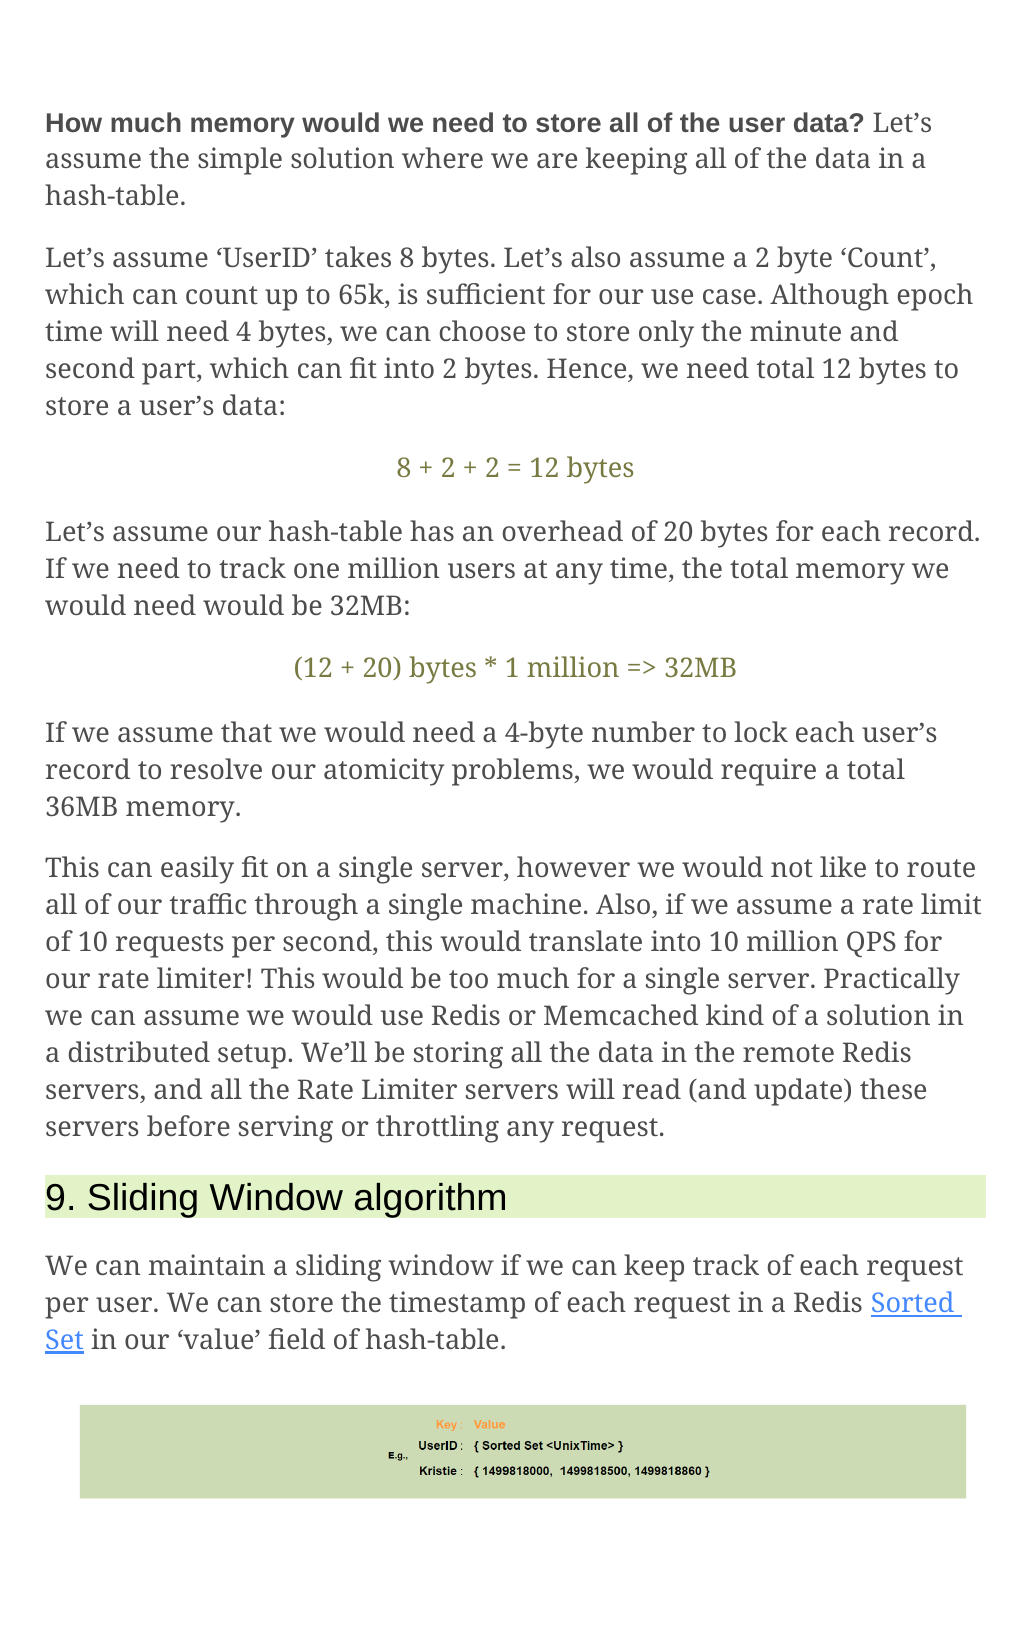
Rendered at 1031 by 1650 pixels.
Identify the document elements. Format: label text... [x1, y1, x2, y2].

text This can easily fit on a single server, however we would not like to route all of our traffic through a single machine. Also, if we assume a rate limit of 10 requests per second, this would translate into 10 million QPS for our rate limiter! This would be too much for a single server. Practically we can assume we would use Redis or Memcached kind of a solution in a distributed setup. We’ll be storing all the data in the remote Redis servers, and all the Rate Limiter servers will read (and update) these servers before serving or throttling any request. [45, 849, 986, 1144]
text 8 + 2 + 2 = 12 bytes [45, 448, 986, 485]
text Let’s assume our hash-table has an overhead of 20 bytes for each record. If we need to track one million users at any time, the total memory we would need would be 32MB: [45, 513, 986, 623]
picture [45, 1382, 1021, 1516]
text How much memory would we need to store all of the user data? Let’s assume the simple solution where we are keeping all of the data in a hash-table. [45, 103, 986, 214]
text If we assume that we would need a 4-byte number to lock each user’s record to resolve our atomicity problems, we would require a total 36MB memory. [45, 713, 986, 824]
text (12 + 20) bytes * 1 million => 32MB [45, 648, 986, 685]
text We can maintain a sliding window if we can keep track of each request per user. We can store the timestamp of each request in a Redis Sorted Set in our ‘value’ field of hash-table. [45, 1247, 986, 1357]
subtitle 9. Sliding Window algorithm [45, 1175, 986, 1218]
text Let’s assume ‘UserID’ takes 8 bytes. Let’s also assume a 2 byte ‘Count’, which can count up to 65k, is sufficient for our use case. Although epoch time will need 4 bytes, we can choose to store only the minute and second part, which can fit into 2 bytes. Hence, we need total 12 bytes to store a user’s data: [45, 239, 986, 423]
